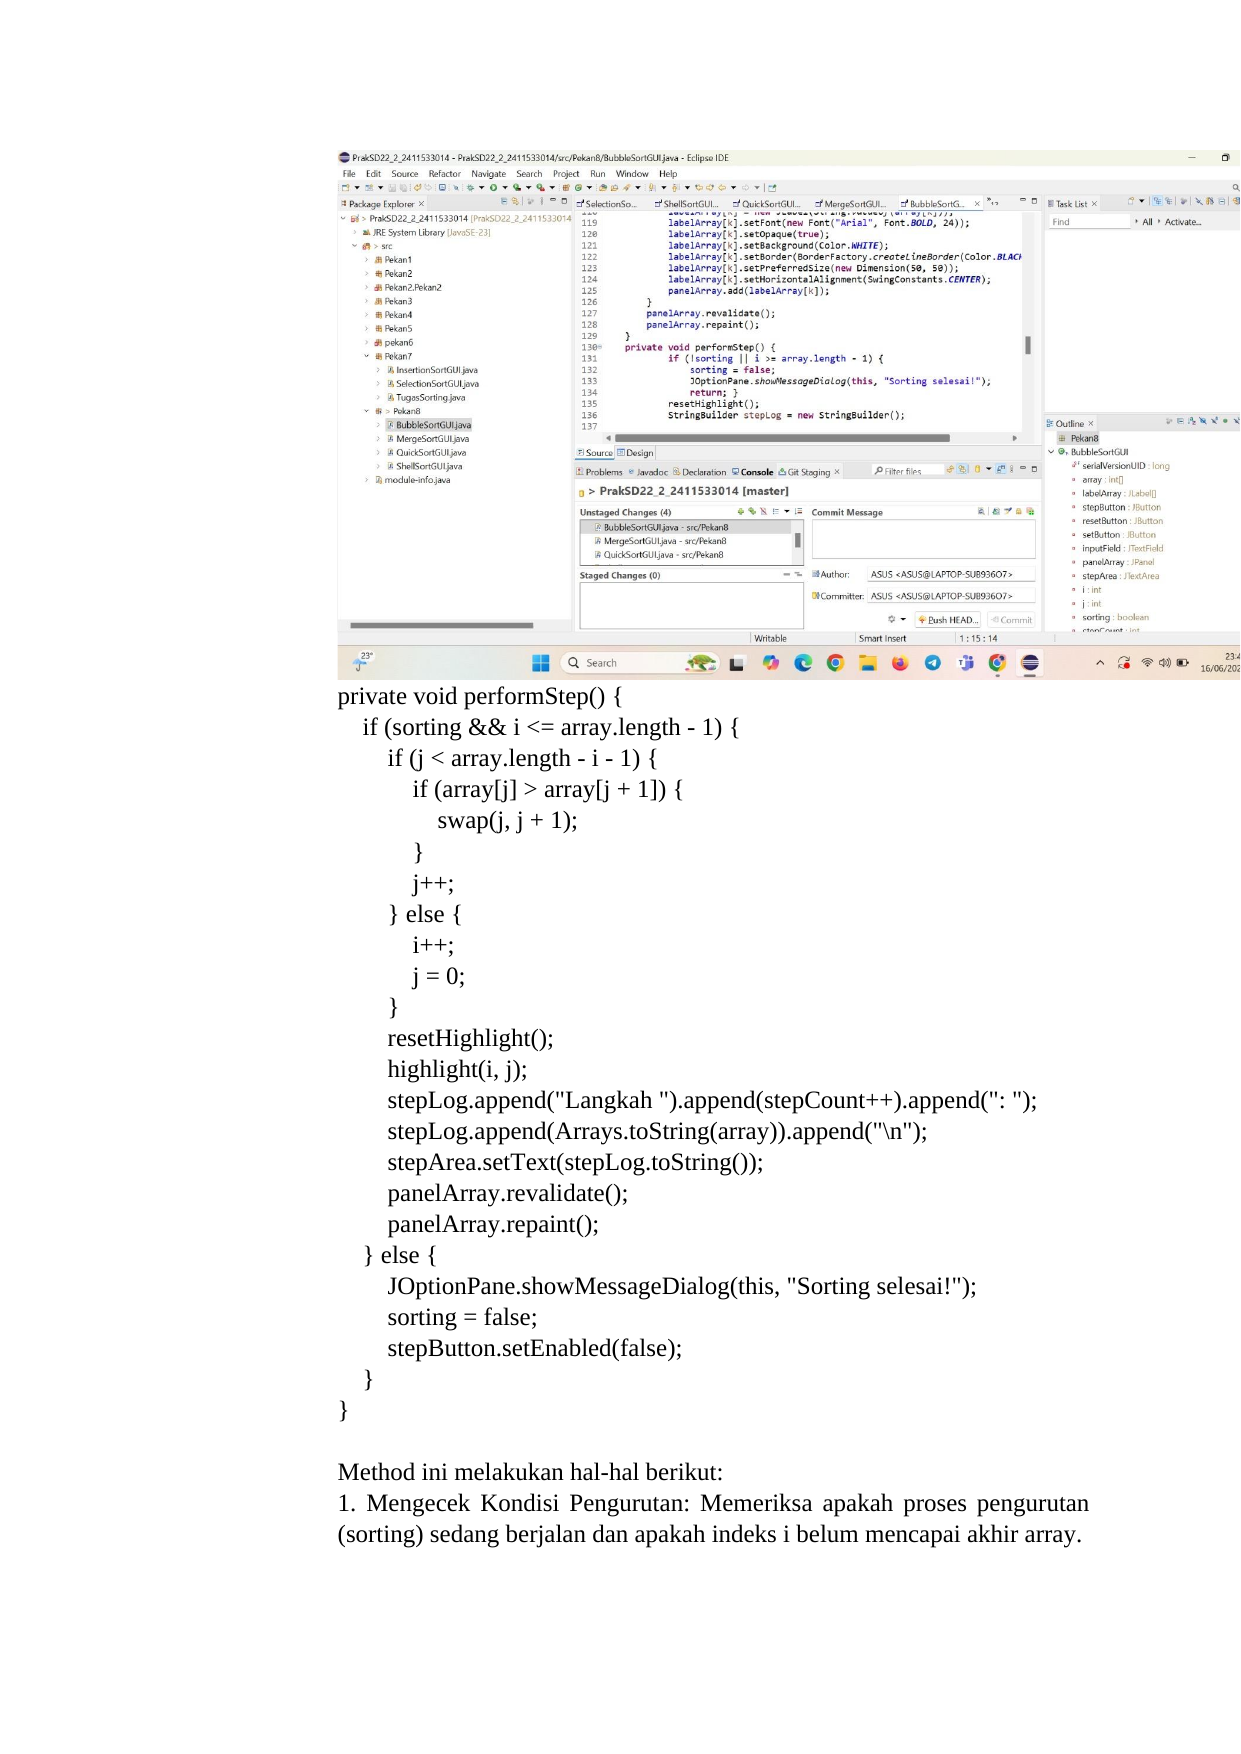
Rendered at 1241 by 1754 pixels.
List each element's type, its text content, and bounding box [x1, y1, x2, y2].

text 1. Mengecek Kondisi Pengurutan: Memeriksa apakah proses pengurutan (sorting) sedang berjalan dan apakah indeks i belum mencapai akhir array. [337, 1488, 1090, 1548]
text j = 0; [337, 961, 1090, 989]
text resetHighlight(); [337, 1023, 1090, 1052]
text } [337, 837, 1090, 865]
text panelArray.revalidate(); [337, 1178, 1090, 1207]
text Method ini melakukan hal-hal berikut: [337, 1457, 1090, 1486]
text highlight(i, j); [337, 1054, 1090, 1083]
text if (j < array.length - i - 1) { [337, 743, 1090, 772]
text } [337, 1395, 1090, 1424]
text stepArea.setText(stepLog.toString()); [337, 1147, 1090, 1176]
text } else { [337, 899, 1090, 927]
text panelArray.repaint(); [337, 1209, 1090, 1238]
text stepButton.setEnabled(false); [337, 1333, 1090, 1362]
text } [337, 992, 1090, 1021]
picture [337, 150, 1241, 680]
text stepLog.append(Arrays.toString(array)).append("\n"); [337, 1116, 1090, 1145]
text j++; [337, 868, 1090, 896]
text swap(j, j + 1); [337, 806, 1090, 834]
text if (array[j] > array[j + 1]) { [337, 774, 1090, 803]
text if (sorting && i <= array.length - 1) { [337, 712, 1090, 741]
text private void performStep() { [337, 681, 1090, 710]
text JOptionPane.showMessageDialog(this, "Sorting selesai!"); [337, 1271, 1090, 1300]
text stepLog.append("Langkah ").append(stepCount++).append(": "); [337, 1085, 1090, 1114]
text i++; [337, 930, 1090, 958]
text } else { [337, 1240, 1090, 1269]
text sorting = false; [337, 1302, 1090, 1331]
text } [337, 1364, 1090, 1393]
